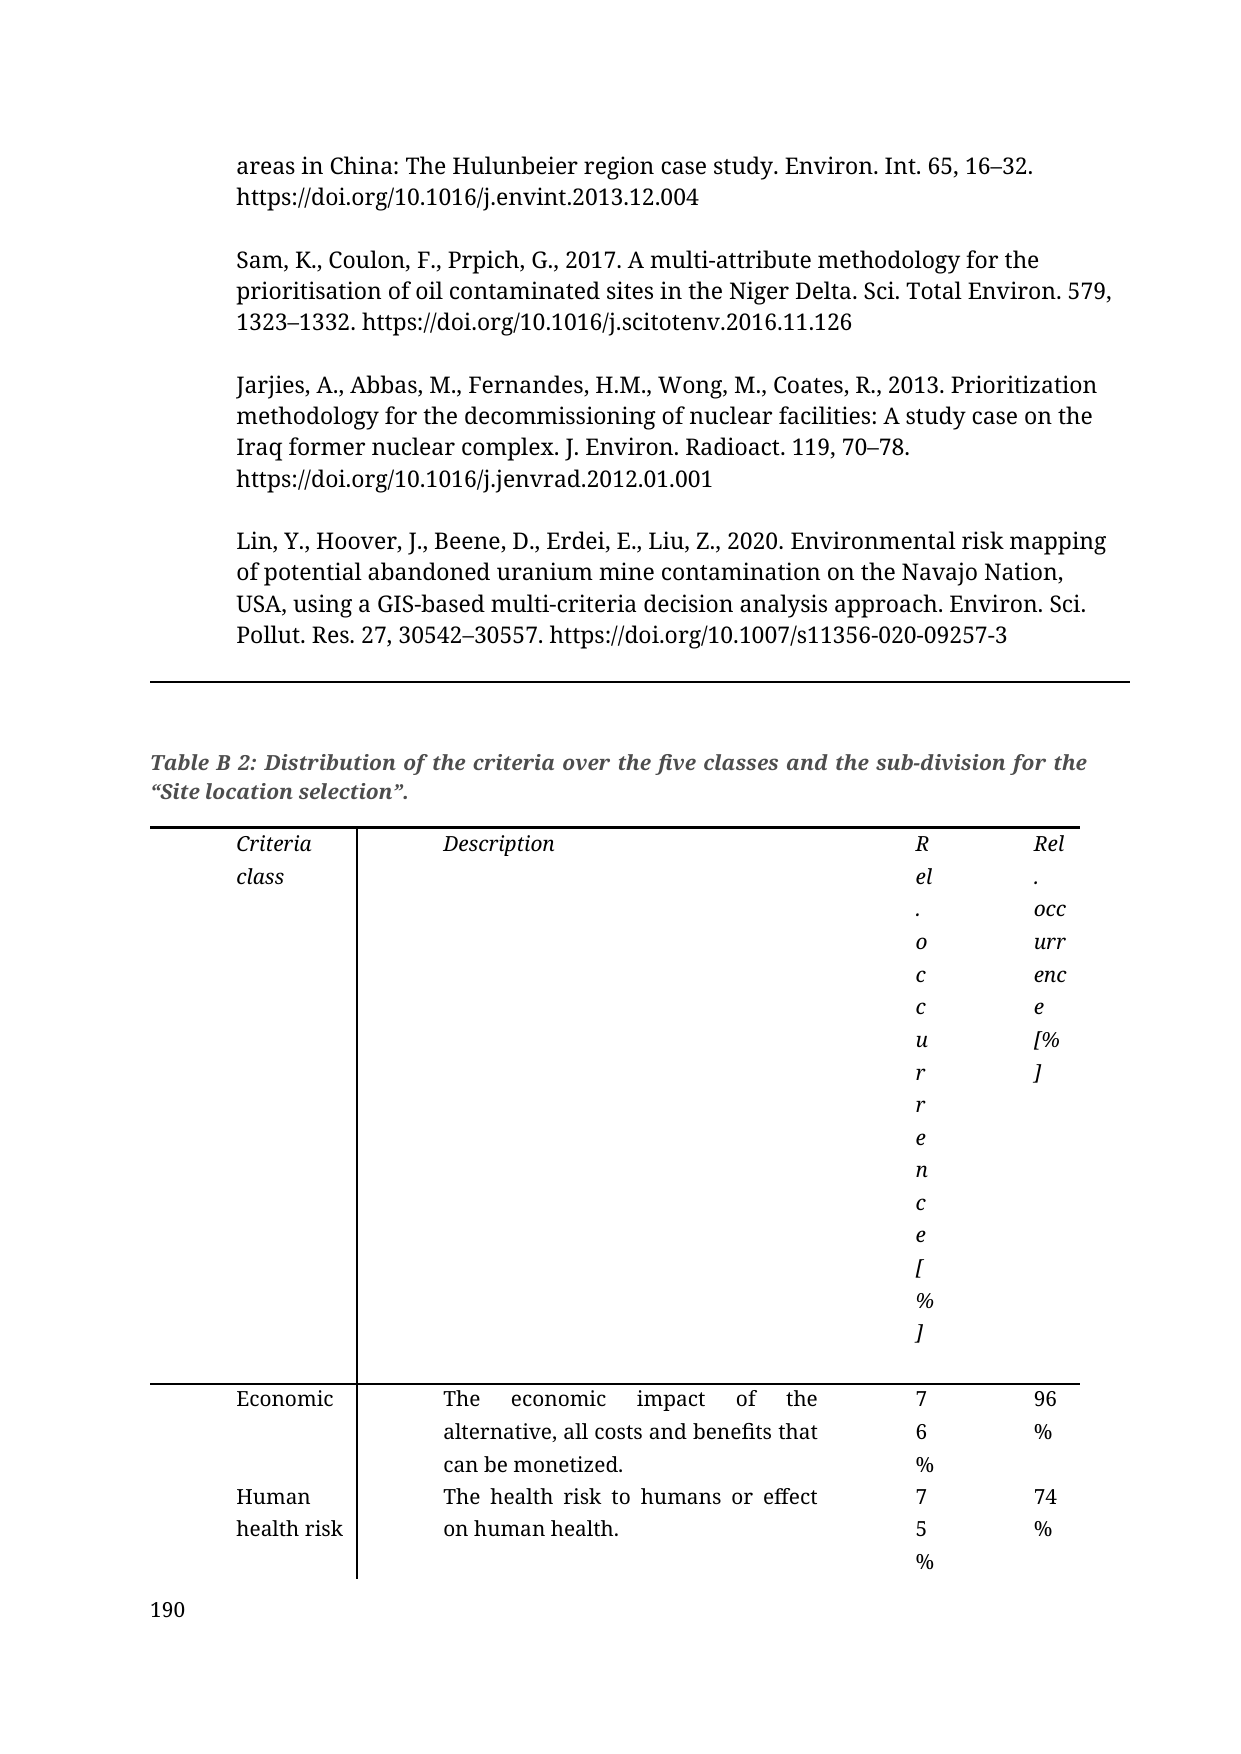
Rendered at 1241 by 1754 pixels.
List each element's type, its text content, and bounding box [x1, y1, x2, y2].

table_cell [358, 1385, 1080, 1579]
text Table B 2: Distribution of the criteria over the five classes and the sub-division for the “Site location selection”. [150, 748, 1090, 805]
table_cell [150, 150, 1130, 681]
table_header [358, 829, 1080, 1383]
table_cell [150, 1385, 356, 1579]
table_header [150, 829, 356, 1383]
